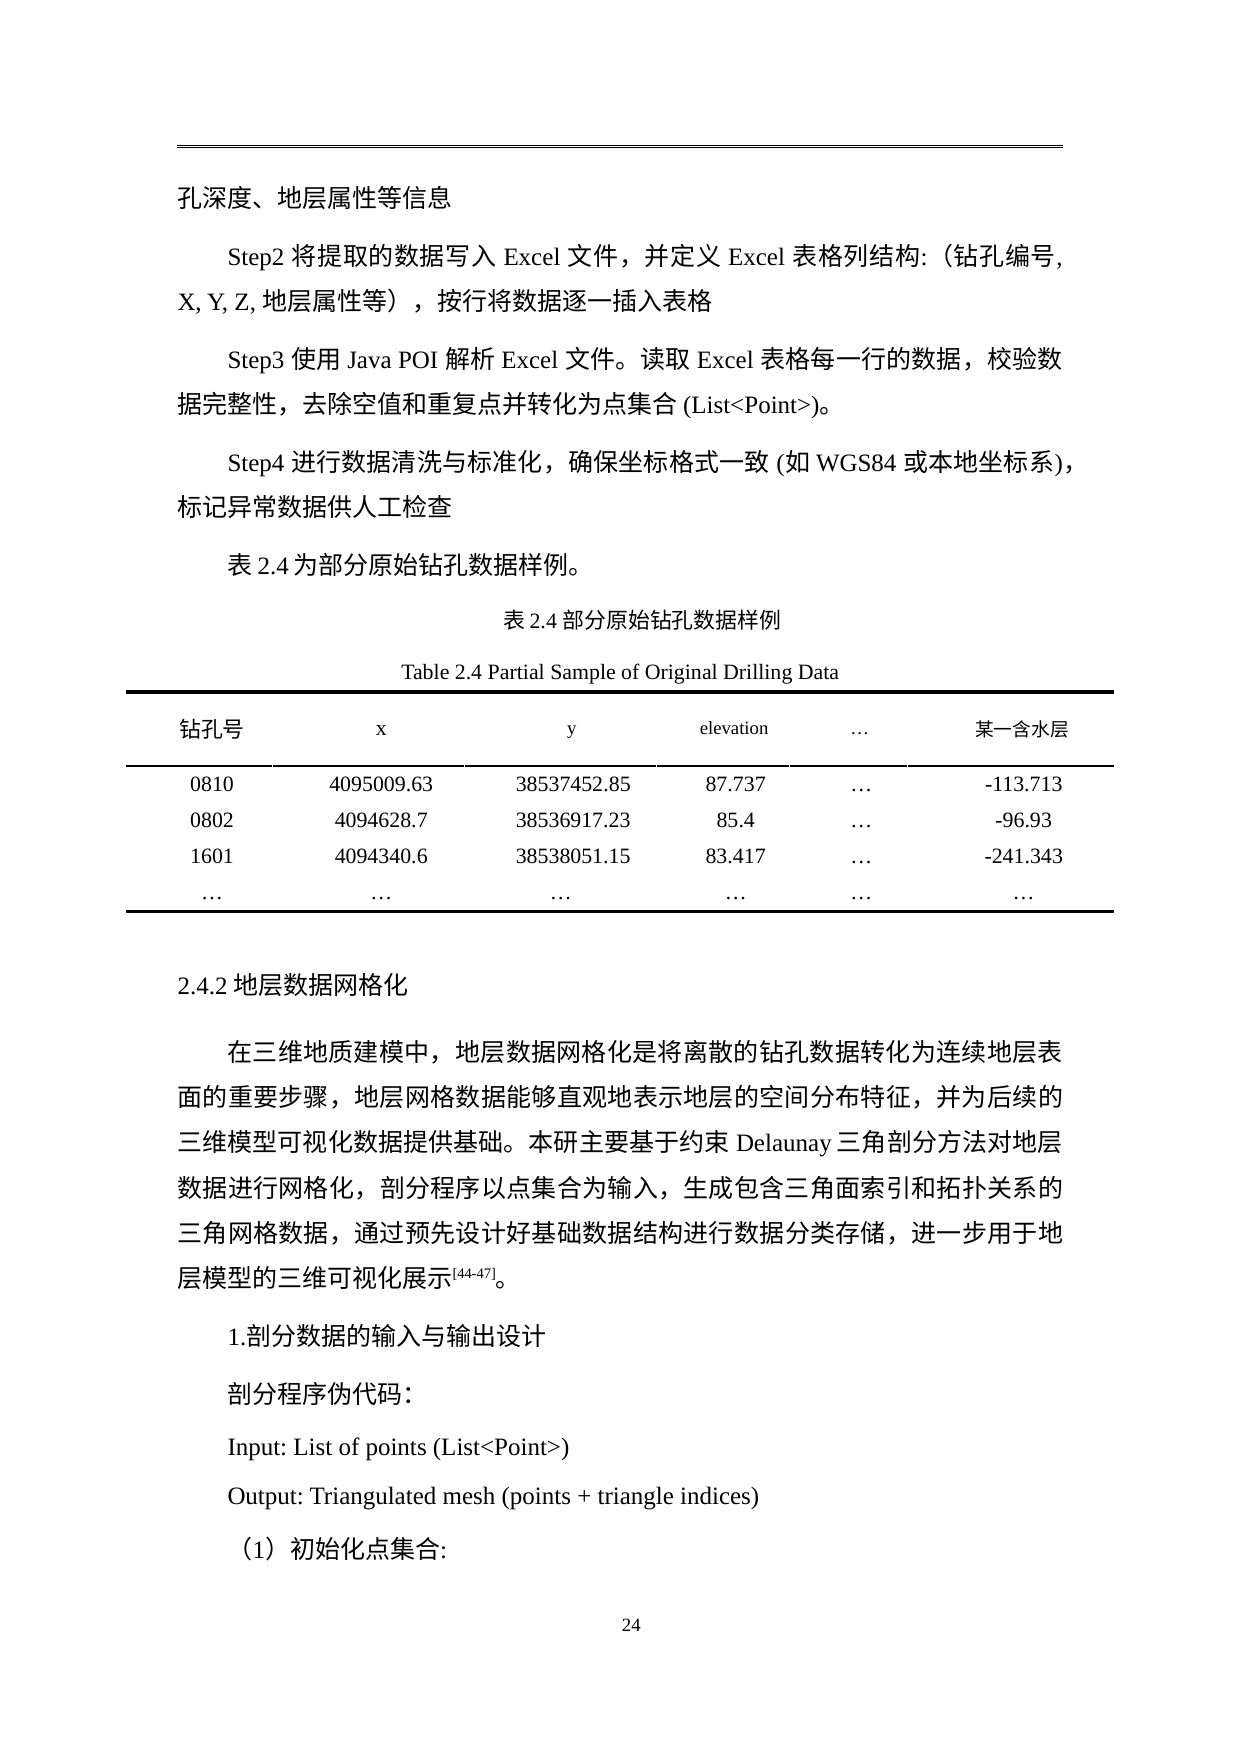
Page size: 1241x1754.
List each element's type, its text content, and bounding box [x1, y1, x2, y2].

table_cell 38538051.15 [465, 839, 656, 874]
table_header y [465, 694, 656, 765]
text 剖分程序伪代码： [177, 1374, 1063, 1411]
table_cell 0810 [126, 767, 272, 802]
table_header … [790, 694, 907, 765]
table_cell … [657, 875, 789, 910]
table_cell … [790, 839, 907, 874]
table_cell 83.417 [657, 839, 789, 874]
table_cell … [790, 803, 907, 838]
text Input: List of points (List<Point>) [177, 1432, 1063, 1461]
text Table 2.4 Partial Sample of Original Drilling Data [177, 655, 1063, 688]
text 2.4.2 地层数据网格化 [177, 965, 1063, 1002]
table_cell 38537452.85 [465, 767, 656, 802]
table_cell … [908, 875, 1114, 910]
table_cell 4094340.6 [273, 839, 464, 874]
table_cell … [126, 875, 272, 910]
table_header 某一含水层 [908, 694, 1114, 765]
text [177, 178, 1063, 214]
table_cell -113.713 [908, 767, 1114, 802]
text Step2 将提取的数据写入 Excel 文件，并定义 Excel 表格列结构:（钻孔编号, X, Y, Z, 地层属性等），按行将数据逐一插入表格 [177, 236, 1063, 318]
text 1.剖分数据的输入与输出设计 [177, 1317, 1063, 1353]
table_header x [273, 694, 464, 765]
table_cell -241.343 [908, 839, 1114, 874]
table_header 钻孔号 [126, 694, 272, 765]
table_cell … [790, 875, 907, 910]
table_cell 38536917.23 [465, 803, 656, 838]
text Output: Triangulated mesh (points + triangle indices) [177, 1481, 1063, 1509]
text Step4 进行数据清洗与标准化，确保坐标格式一致 (如 WGS84 或本地坐标系)，标记异常数据供人工检查 [177, 442, 1063, 524]
text 在三维地质建模中，地层数据网格化是将离散的钻孔数据转化为连续地层表面的重要步骤，地层网格数据能够直观地表示地层的空间分布特征，并为后续的三维模型可视化数据提供基础。本研主要基于约束Delaunay三角剖分方法对地层数据进行网格化，剖分程序以点集合为输入，生成包含三角面索引和拓扑关系的三角网格数据，通过预先设计好基础数据结构进行数据分类存储，进一步用于地层模型的三维可视化展示[44-47]。 [177, 1032, 1063, 1295]
text 表2.4 部分原始钻孔数据样例 [177, 603, 1063, 635]
text （1）初始化点集合: [177, 1529, 1063, 1565]
text 表2.4为部分原始钻孔数据样例。 [177, 545, 1063, 582]
table_cell 85.4 [657, 803, 789, 838]
table_cell -96.93 [908, 803, 1114, 838]
text Step3 使用 Java POI 解析 Excel 文件。读取 Excel 表格每一行的数据，校验数据完整性，去除空值和重复点并转化为点集合 (List<Point>)。 [177, 339, 1063, 421]
table_cell 87.737 [657, 767, 789, 802]
table_cell 4095009.63 [273, 767, 464, 802]
table_cell … [790, 767, 907, 802]
table_cell 4094628.7 [273, 803, 464, 838]
table_header elevation [657, 694, 789, 765]
table_cell … [273, 875, 464, 910]
table_cell … [465, 875, 656, 910]
table_cell 0802 [126, 803, 272, 838]
table_cell 1601 [126, 839, 272, 874]
